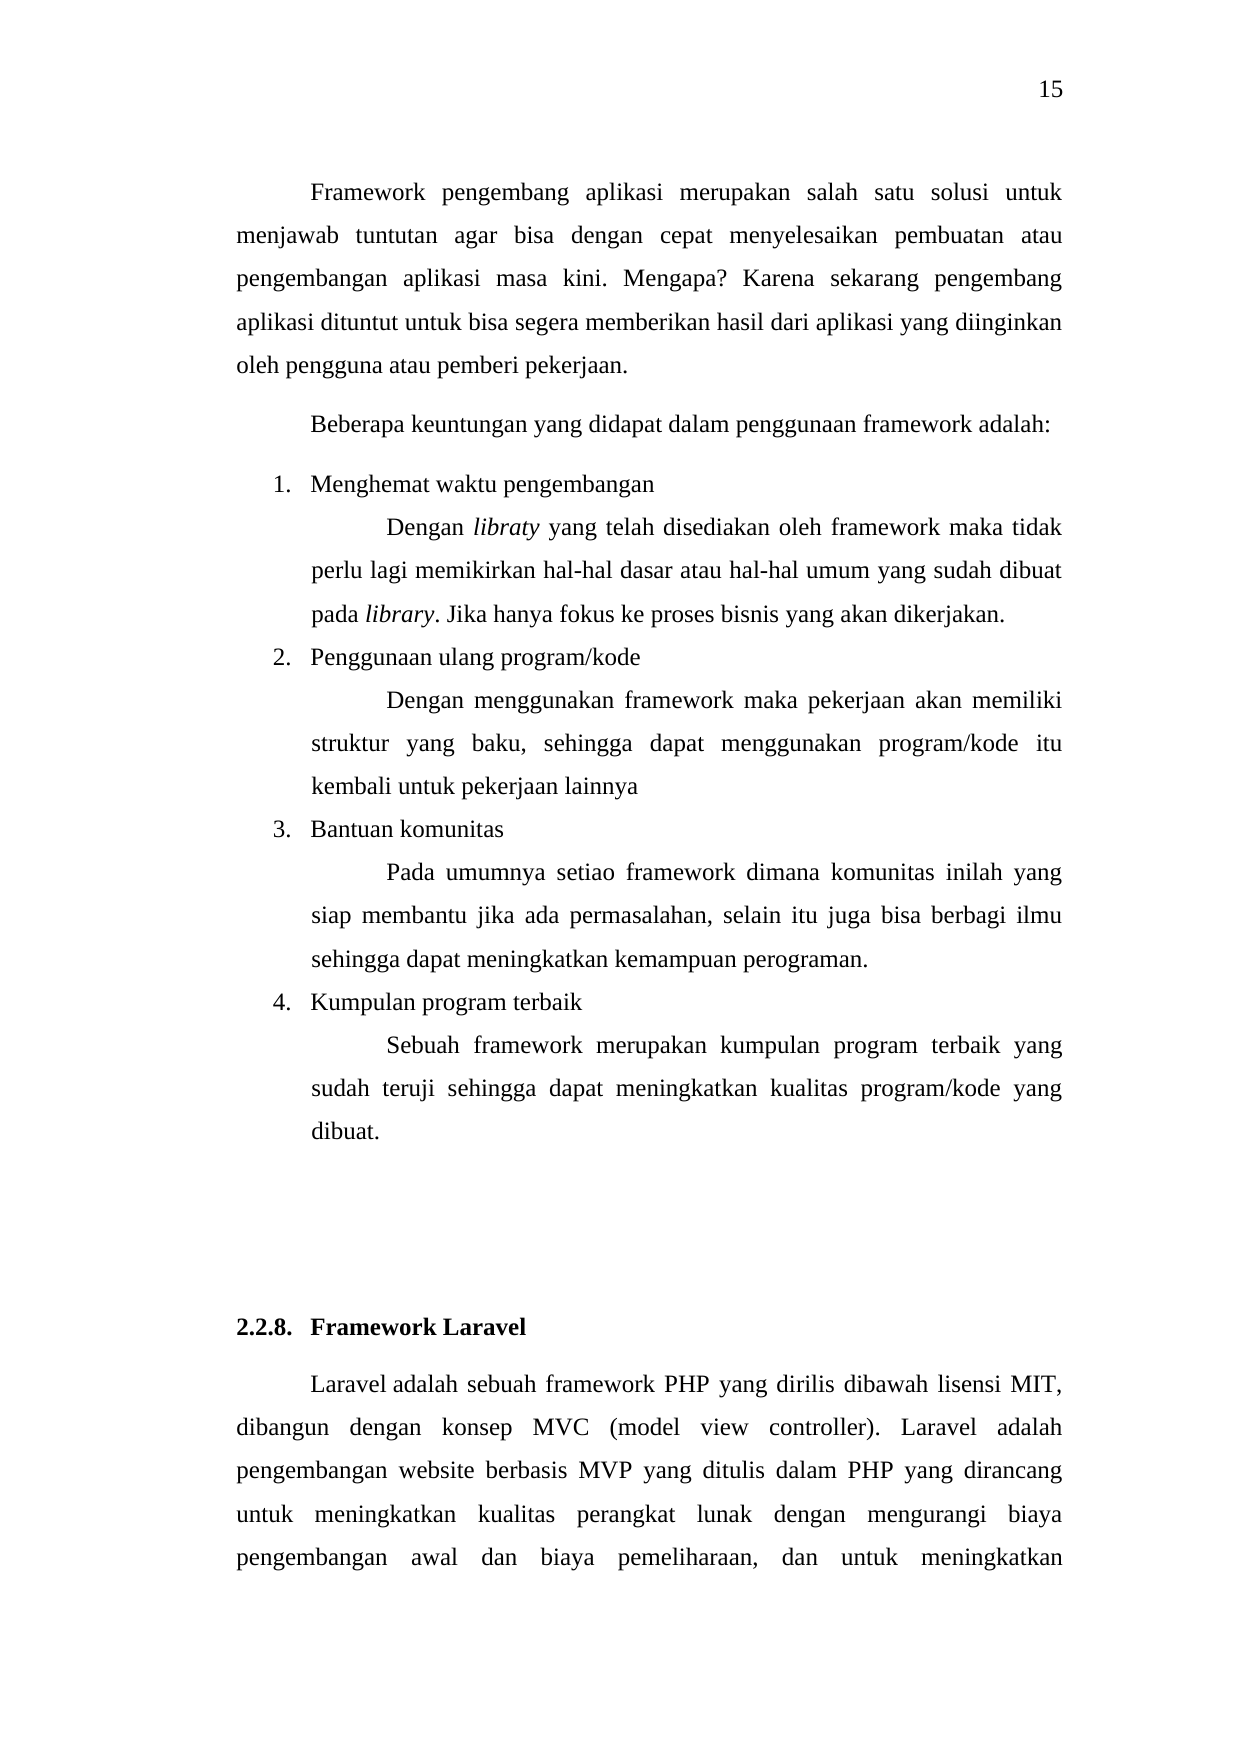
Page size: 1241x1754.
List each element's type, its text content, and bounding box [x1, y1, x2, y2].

text Framework Laravel [236, 1312, 1063, 1341]
list Dengan libraty yang telah disediakan oleh framework maka tidak perlu lagi memikirkan hal-hal dasar atau hal-hal umum yang sudah dibuat pada library. Jika hanya fokus ke proses bisnis yang akan dikerjakan. [311, 512, 1063, 627]
list Menghemat waktu pengembangan [273, 469, 1063, 498]
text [236, 1369, 1063, 1571]
list Penggunaan ulang program/kode [273, 642, 1063, 671]
text Beberapa keuntungan yang didapat dalam penggunaan framework adalah: [236, 409, 1063, 438]
list Dengan menggunakan framework maka pekerjaan akan memiliki struktur yang baku, sehingga dapat menggunakan program/kode itu kembali untuk pekerjaan lainnya [311, 685, 1063, 800]
text Framework pengembang aplikasi merupakan salah satu solusi untuk menjawab tuntutan agar bisa dengan cepat menyelesaikan pembuatan atau pengembangan aplikasi masa kini. Mengapa? Karena sekarang pengembang aplikasi dituntut untuk bisa segera memberikan hasil dari aplikasi yang diinginkan oleh pengguna atau pemberi pekerjaan. [236, 177, 1063, 378]
list Kumpulan program terbaik [273, 987, 1063, 1016]
list Bantuan komunitas [273, 814, 1063, 843]
list Sebuah framework merupakan kumpulan program terbaik yang sudah teruji sehingga dapat meningkatkan kualitas program/kode yang dibuat. [311, 1030, 1063, 1145]
list Pada umumnya setiao framework dimana komunitas inilah yang siap membantu jika ada permasalahan, selain itu juga bisa berbagi ilmu sehingga dapat meningkatkan kemampuan perograman. [311, 857, 1063, 972]
